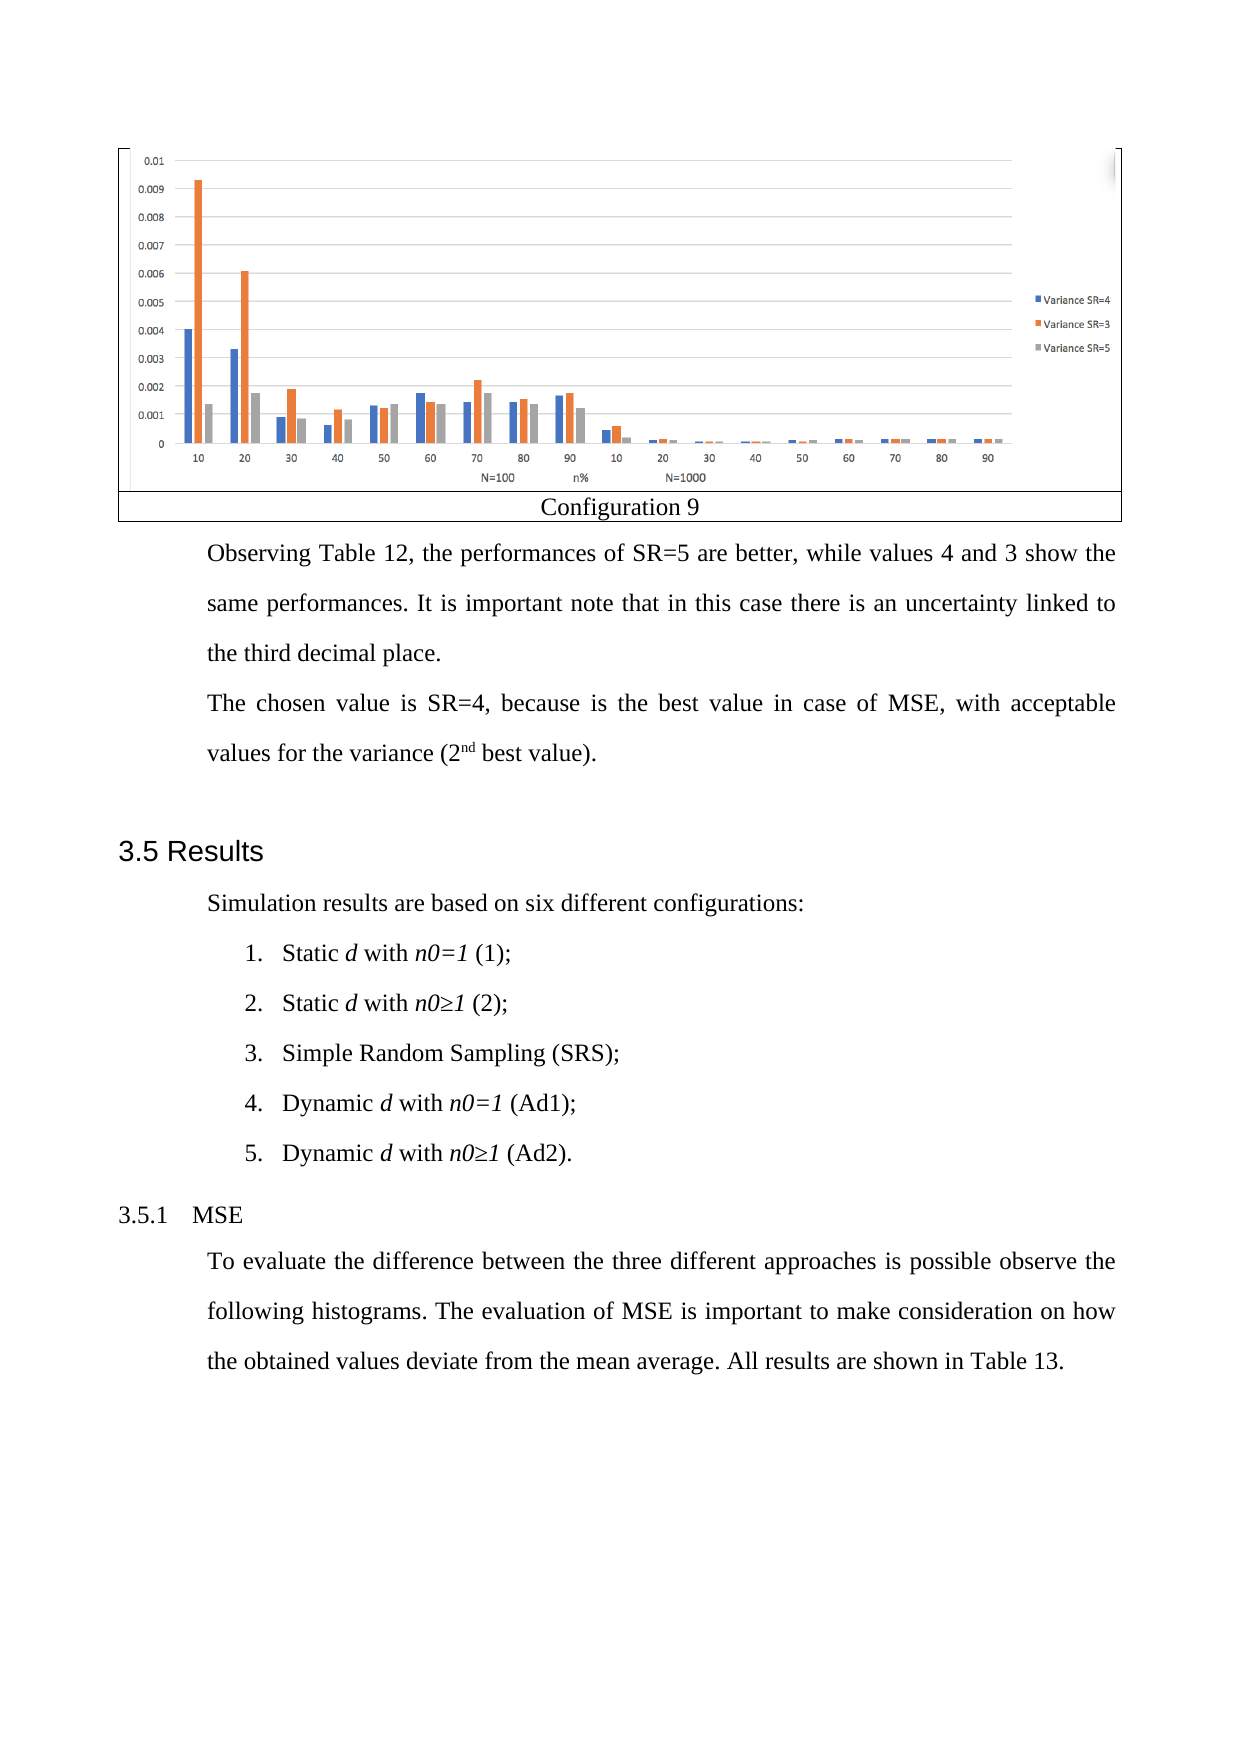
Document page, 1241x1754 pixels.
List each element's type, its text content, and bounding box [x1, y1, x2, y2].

list Simple Random Sampling (SRS); [244, 1022, 1117, 1072]
list Static d with n0=1 (1); [244, 922, 1117, 972]
text To evaluate the difference between the three different approaches is possible observe the following histograms. The evaluation of MSE is important to make consideration on how the obtained values deviate from the mean average. All results are shown in Table 13. [207, 1229, 1117, 1379]
list Dynamic d with n0≥1 (Ad2). [244, 1122, 1117, 1172]
picture [129, 148, 1116, 491]
text Observing Table 12, the performances of SR=5 are better, while values 4 and 3 show the same performances. It is important note that in this case there is an uncertainty linked to the third decimal place. [207, 522, 1117, 672]
list Dynamic d with n0=1 (Ad1); [244, 1072, 1117, 1122]
text Simulation results are based on six different configurations: [207, 872, 1117, 922]
list Static d with n0≥1 (2); [244, 972, 1117, 1022]
table_cell [119, 149, 129, 491]
subtitle 3.5 Results [118, 822, 1117, 872]
table_cell [1116, 149, 1121, 491]
table_cell Configuration 9 [119, 492, 1121, 521]
text The chosen value is SR=4, because is the best value in case of MSE, with acceptable values for the variance (2nd best value). [207, 672, 1117, 772]
subtitle 3.5.1 MSE [118, 1201, 1122, 1229]
